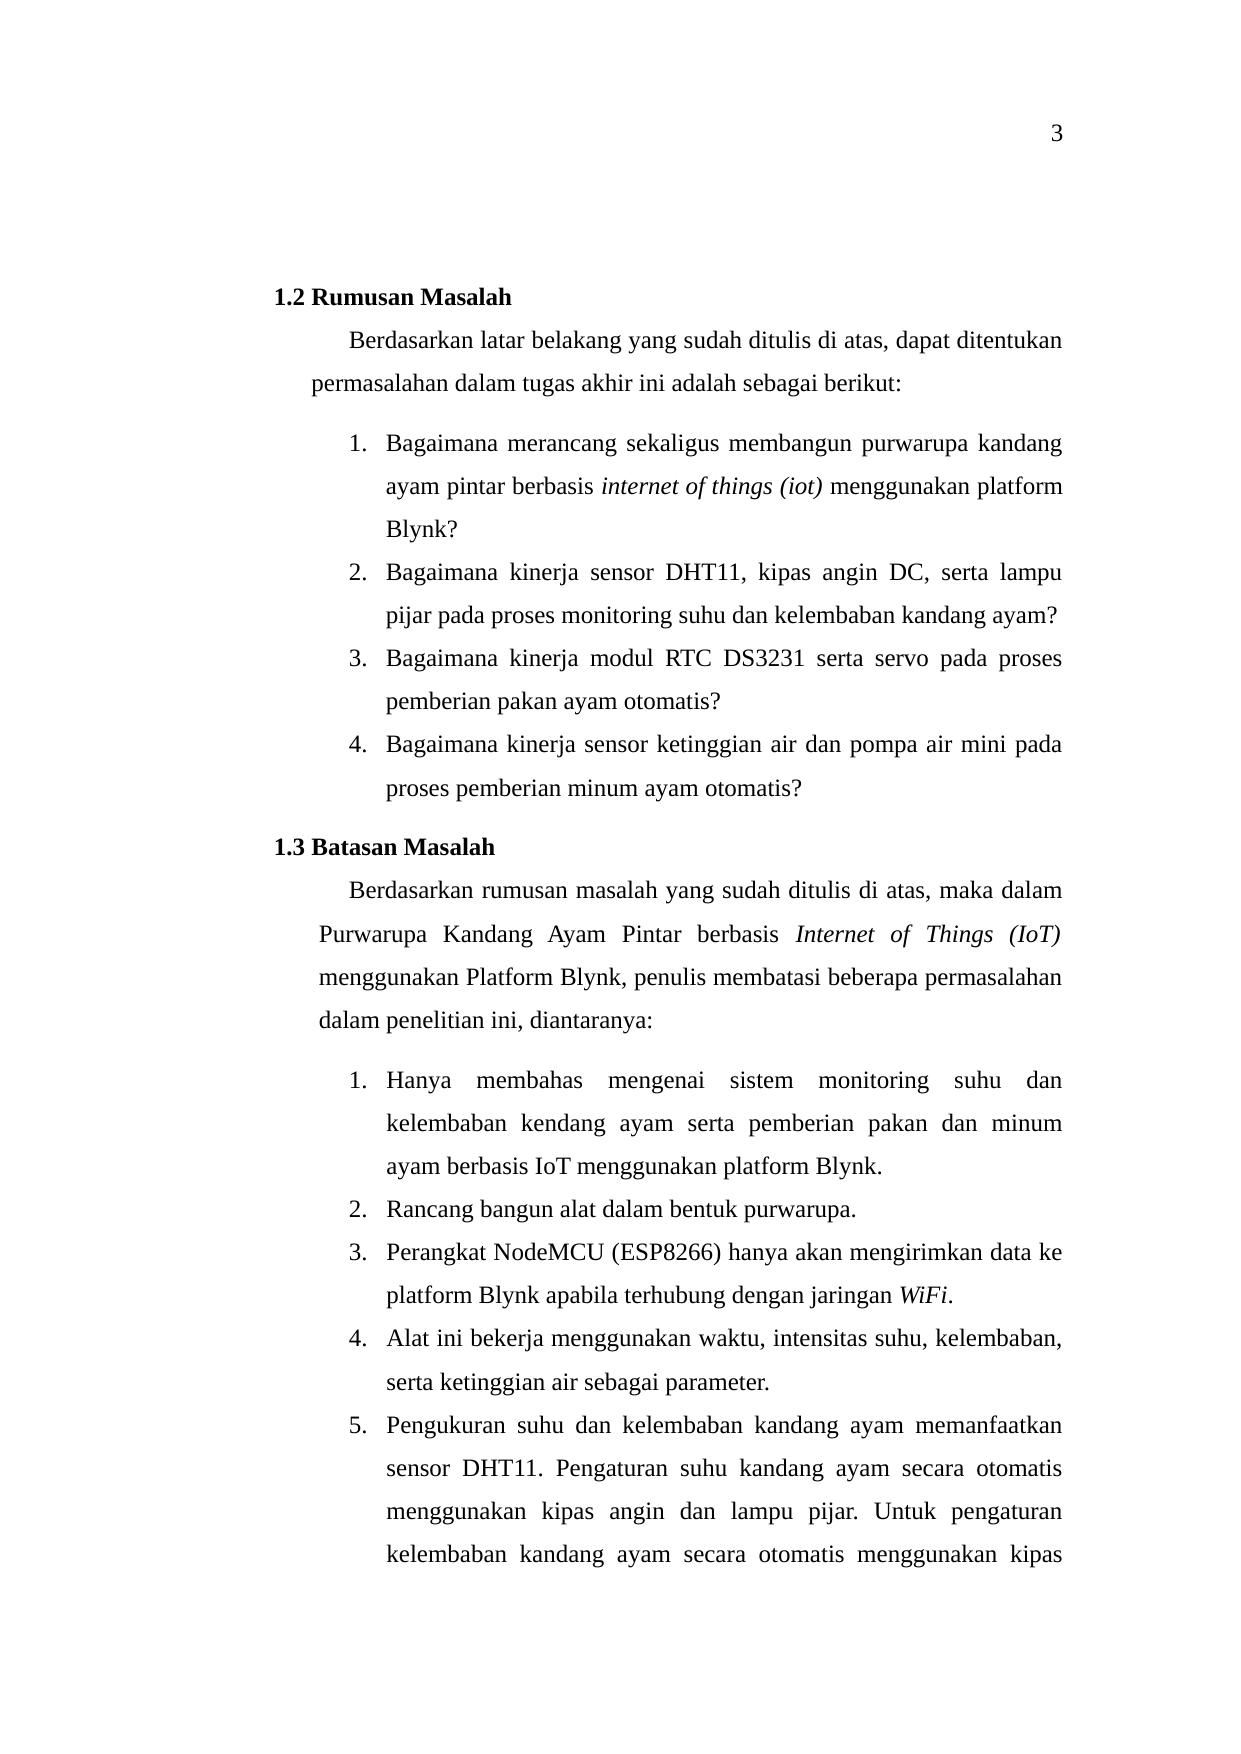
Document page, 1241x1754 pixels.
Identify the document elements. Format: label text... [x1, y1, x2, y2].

subtitle Batasan Masalah [274, 832, 1063, 861]
list Bagaimana kinerja modul RTC DS3231 serta servo pada proses pemberian pakan ayam otomatis? [348, 643, 1063, 715]
text Berdasarkan rumusan masalah yang sudah ditulis di atas, maka dalam Purwarupa Kandang Ayam Pintar berbasis Internet of Things (IoT) menggunakan Platform Blynk, penulis membatasi beberapa permasalahan dalam penelitian ini, diantaranya: [319, 876, 1063, 1034]
list Hanya membahas mengenai sistem monitoring suhu dan kelembaban kendang ayam serta pemberian pakan dan minum ayam berbasis IoT menggunakan platform Blynk. [349, 1065, 1063, 1180]
list Perangkat NodeMCU (ESP8266) hanya akan mengirimkan data ke platform Blynk apabila terhubung dengan jaringan WiFi. [349, 1237, 1063, 1309]
list Rancang bangun alat dalam bentuk purwarupa. [349, 1194, 1063, 1223]
list Bagaimana merancang sekaligus membangun purwarupa kandang ayam pintar berbasis internet of things (iot) menggunakan platform Blynk? [348, 428, 1063, 543]
subtitle Rumusan Masalah [274, 282, 1063, 310]
list Bagaimana kinerja sensor ketinggian air dan pompa air mini pada proses pemberian minum ayam otomatis? [348, 729, 1063, 801]
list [349, 1410, 1063, 1568]
text Berdasarkan latar belakang yang sudah ditulis di atas, dapat ditentukan permasalahan dalam tugas akhir ini adalah sebagai berikut: [311, 325, 1063, 397]
list Alat ini bekerja menggunakan waktu, intensitas suhu, kelembaban, serta ketinggian air sebagai parameter. [349, 1323, 1063, 1395]
list Bagaimana kinerja sensor DHT11, kipas angin DC, serta lampu pijar pada proses monitoring suhu dan kelembaban kandang ayam? [348, 557, 1063, 629]
